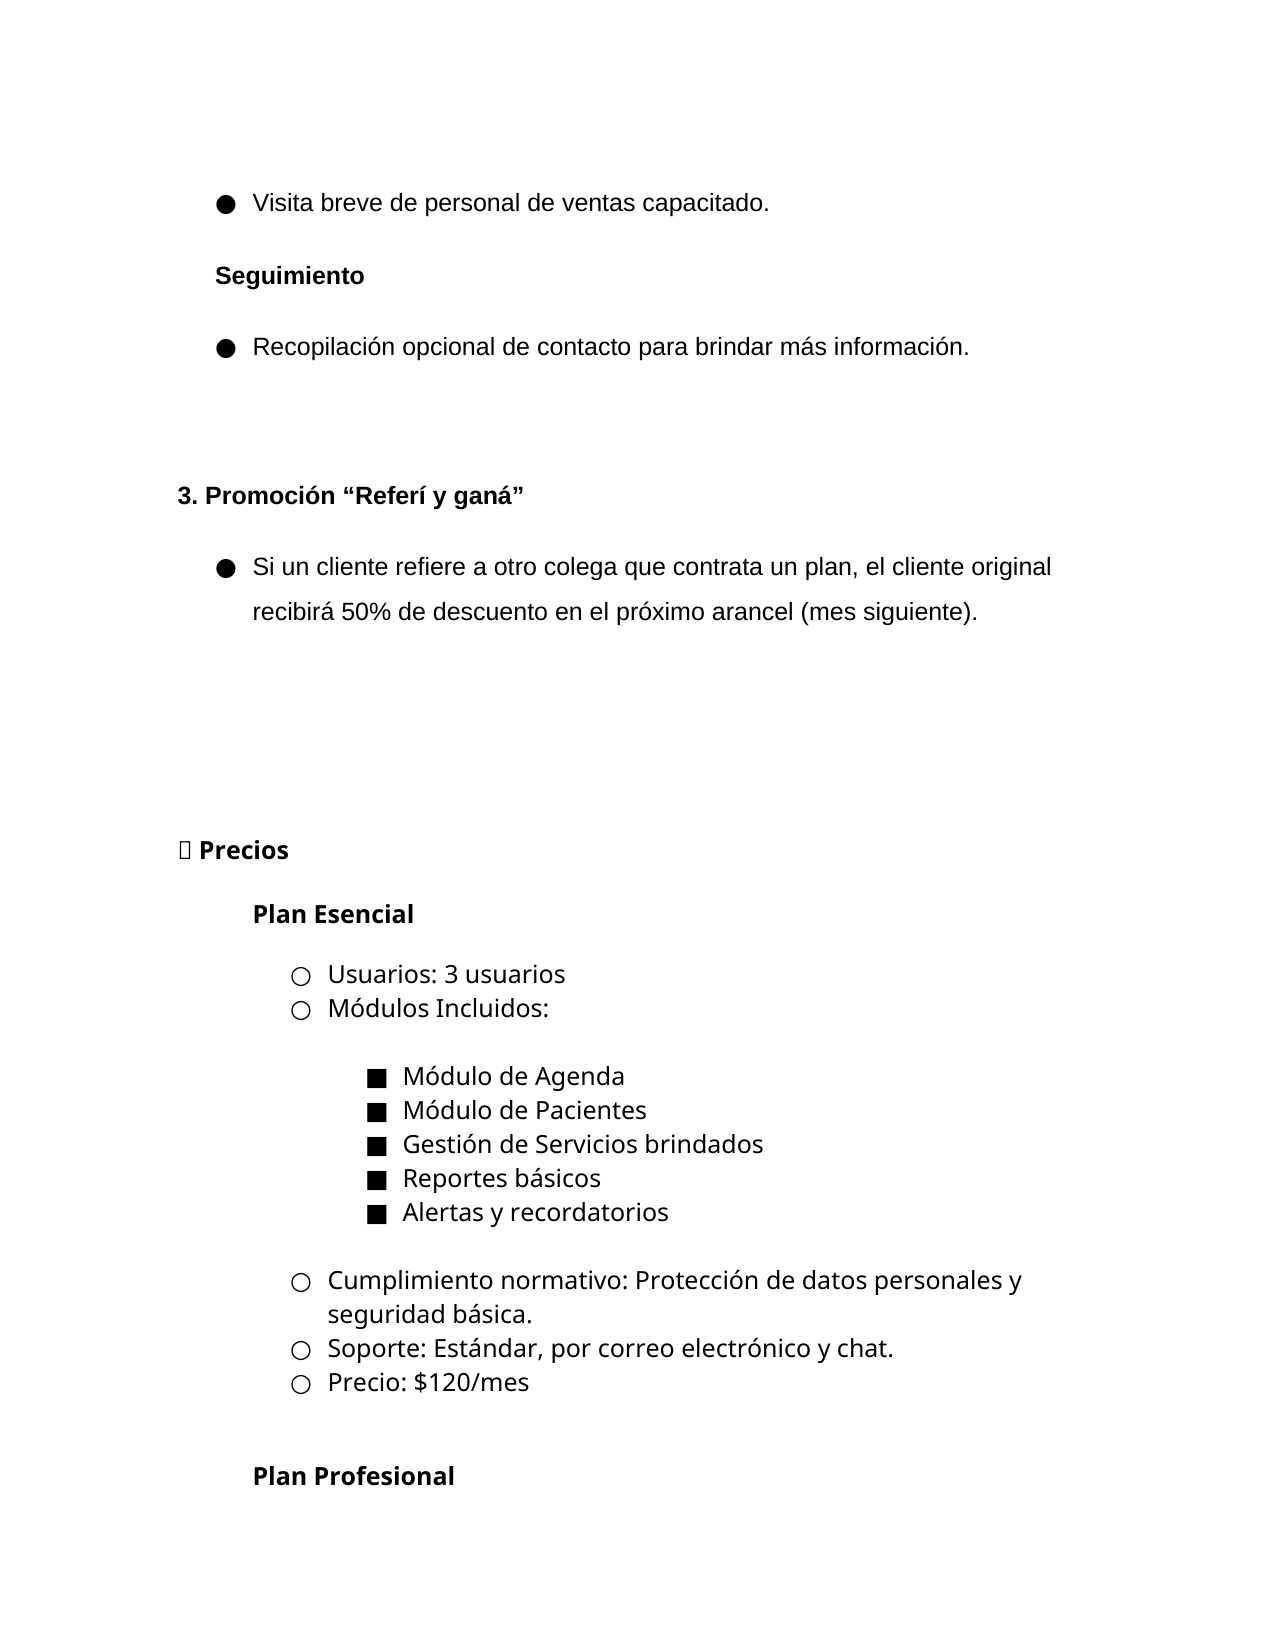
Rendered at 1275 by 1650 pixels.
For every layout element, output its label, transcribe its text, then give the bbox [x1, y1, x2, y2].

text Plan Esencial [252, 897, 1098, 931]
list Usuarios: 3 usuarios [290, 956, 1098, 990]
text  Precios [177, 833, 1098, 867]
list Si un cliente refiere a otro colega que contrata un plan, el cliente original recibirá 50% de descuento en el próximo arancel (mes siguiente). [215, 549, 1098, 626]
text 3. Promoción “Referí y ganá” [177, 481, 1098, 509]
list Visita breve de personal de ventas capacitado. [215, 184, 1098, 219]
list Gestión de Servicios brindados [365, 1127, 1098, 1161]
text Seguimiento [177, 261, 1098, 289]
list Reportes básicos [365, 1161, 1098, 1195]
list Precio: $120/mes [290, 1365, 1098, 1433]
list Cumplimiento normativo: Protección de datos personales y seguridad básica. [290, 1263, 1098, 1331]
list Módulos Incluidos: [290, 990, 1098, 1058]
list Soporte: Estándar, por correo electrónico y chat. [290, 1331, 1098, 1365]
text Plan Profesional [252, 1458, 1098, 1492]
list Alertas y recordatorios [365, 1195, 1098, 1263]
list Recopilación opcional de contacto para brindar más información. [215, 329, 1098, 363]
list Módulo de Pacientes [365, 1092, 1098, 1127]
list Módulo de Agenda [365, 1058, 1098, 1092]
